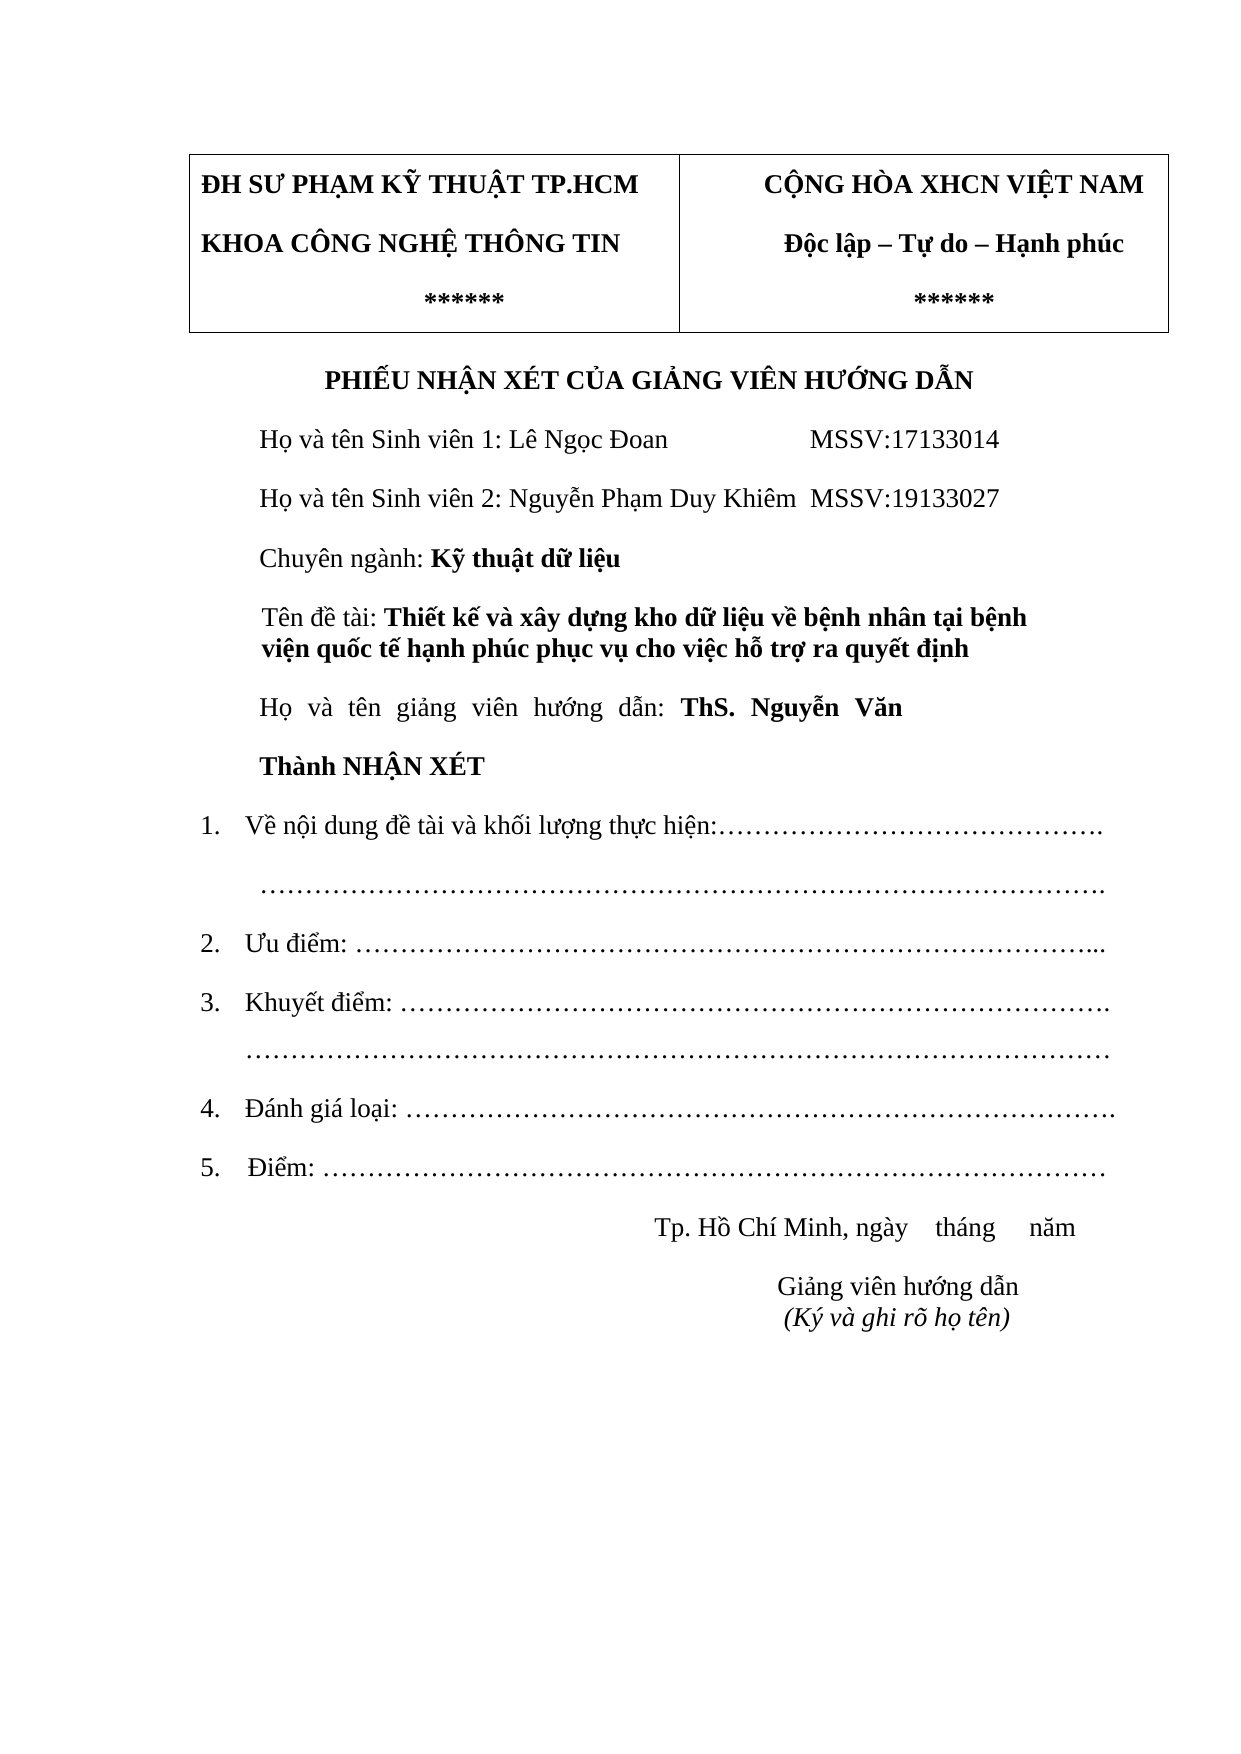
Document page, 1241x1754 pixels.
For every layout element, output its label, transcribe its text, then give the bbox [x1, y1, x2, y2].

text Tên đề tài: Thiết kế và xây dựng kho dữ liệu về bệnh nhân tại bệnh viện quốc tế hạnh phúc phục vụ cho việc hỗ trợ ra quyết định [261, 601, 1050, 663]
list Về nội dung đề tài và khối lượng thực hiện:……………………………………. [200, 809, 1122, 840]
text …………………………………………………………………………………. [259, 868, 1122, 899]
table_header ĐH SƯ PHẠM KỸ THUẬT TP.HCM KHOA CÔNG NGHỆ THÔNG TIN ****** [190, 155, 679, 332]
list Ưu điểm: ………………………………………………………………………... [200, 927, 1122, 958]
text Giảng viên hướng dẫn (Ký và ghi rõ họ tên) [477, 1270, 1122, 1332]
text PHIẾU NHẬN XÉT CỦA GIẢNG VIÊN HƯỚNG DẪN [177, 364, 1122, 395]
text Họ và tên giảng viên hướng dẫn: ThS. Nguyễn Văn Thành NHẬN XÉT [259, 691, 903, 781]
table_header CỘNG HÒA XHCN VIỆT NAM Độc lập – Tự do – Hạnh phúc ****** [680, 155, 1168, 332]
list Đánh giá loại: ……………………………………………………………………. [200, 1092, 1122, 1123]
list Điểm: …………………………………………………………………………… [200, 1152, 1122, 1183]
text …………………………………………………………………………………… [244, 1033, 1122, 1064]
list Khuyết điểm: ……………………………………………………………………. [200, 987, 1122, 1018]
text Tp. Hồ Chí Minh, ngày tháng năm [177, 1211, 1122, 1242]
text Họ và tên Sinh viên 1: Lê Ngọc Đoan MSSV:17133014 Họ và tên Sinh viên 2: Nguyễn Phạm Duy Khiêm MSSV:19133027 Chuyên ngành: Kỹ thuật dữ liệu [259, 423, 1002, 573]
